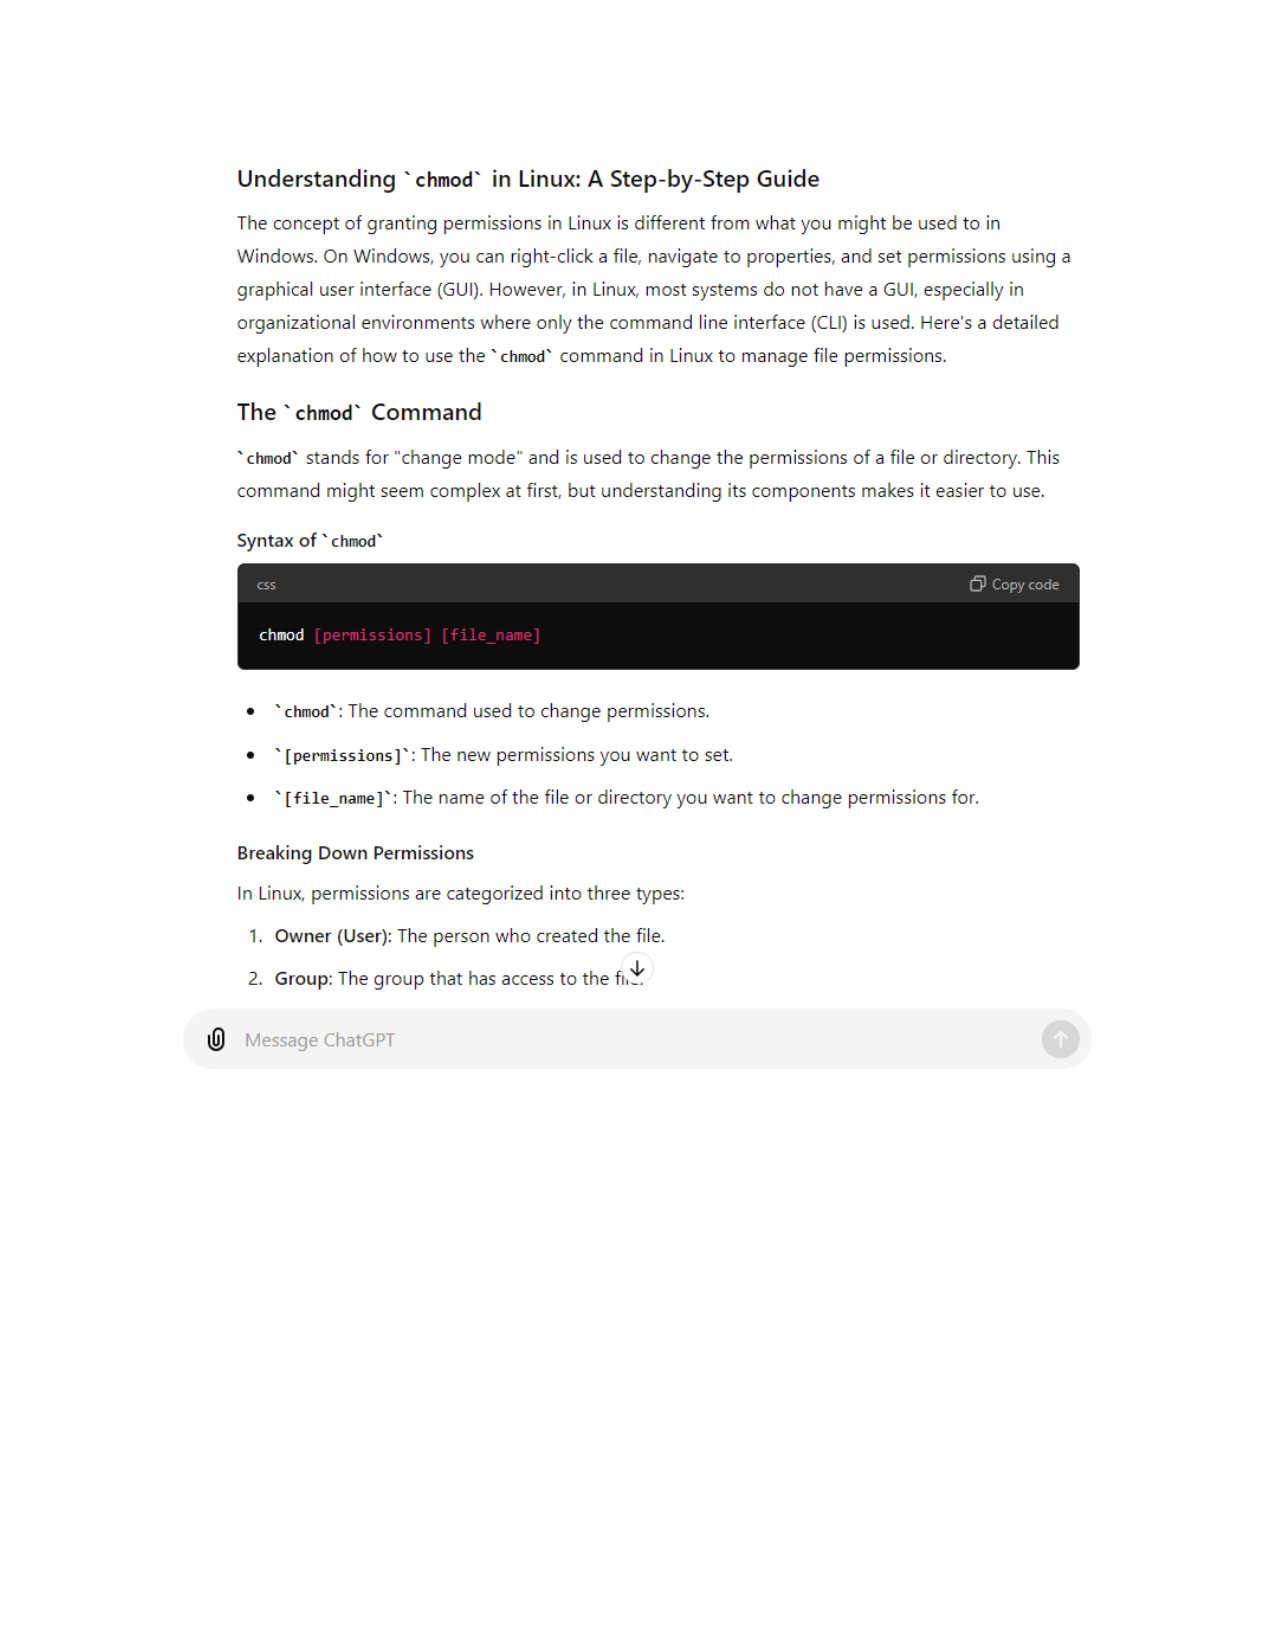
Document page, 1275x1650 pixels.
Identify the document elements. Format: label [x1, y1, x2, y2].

picture [150, 150, 1125, 1069]
